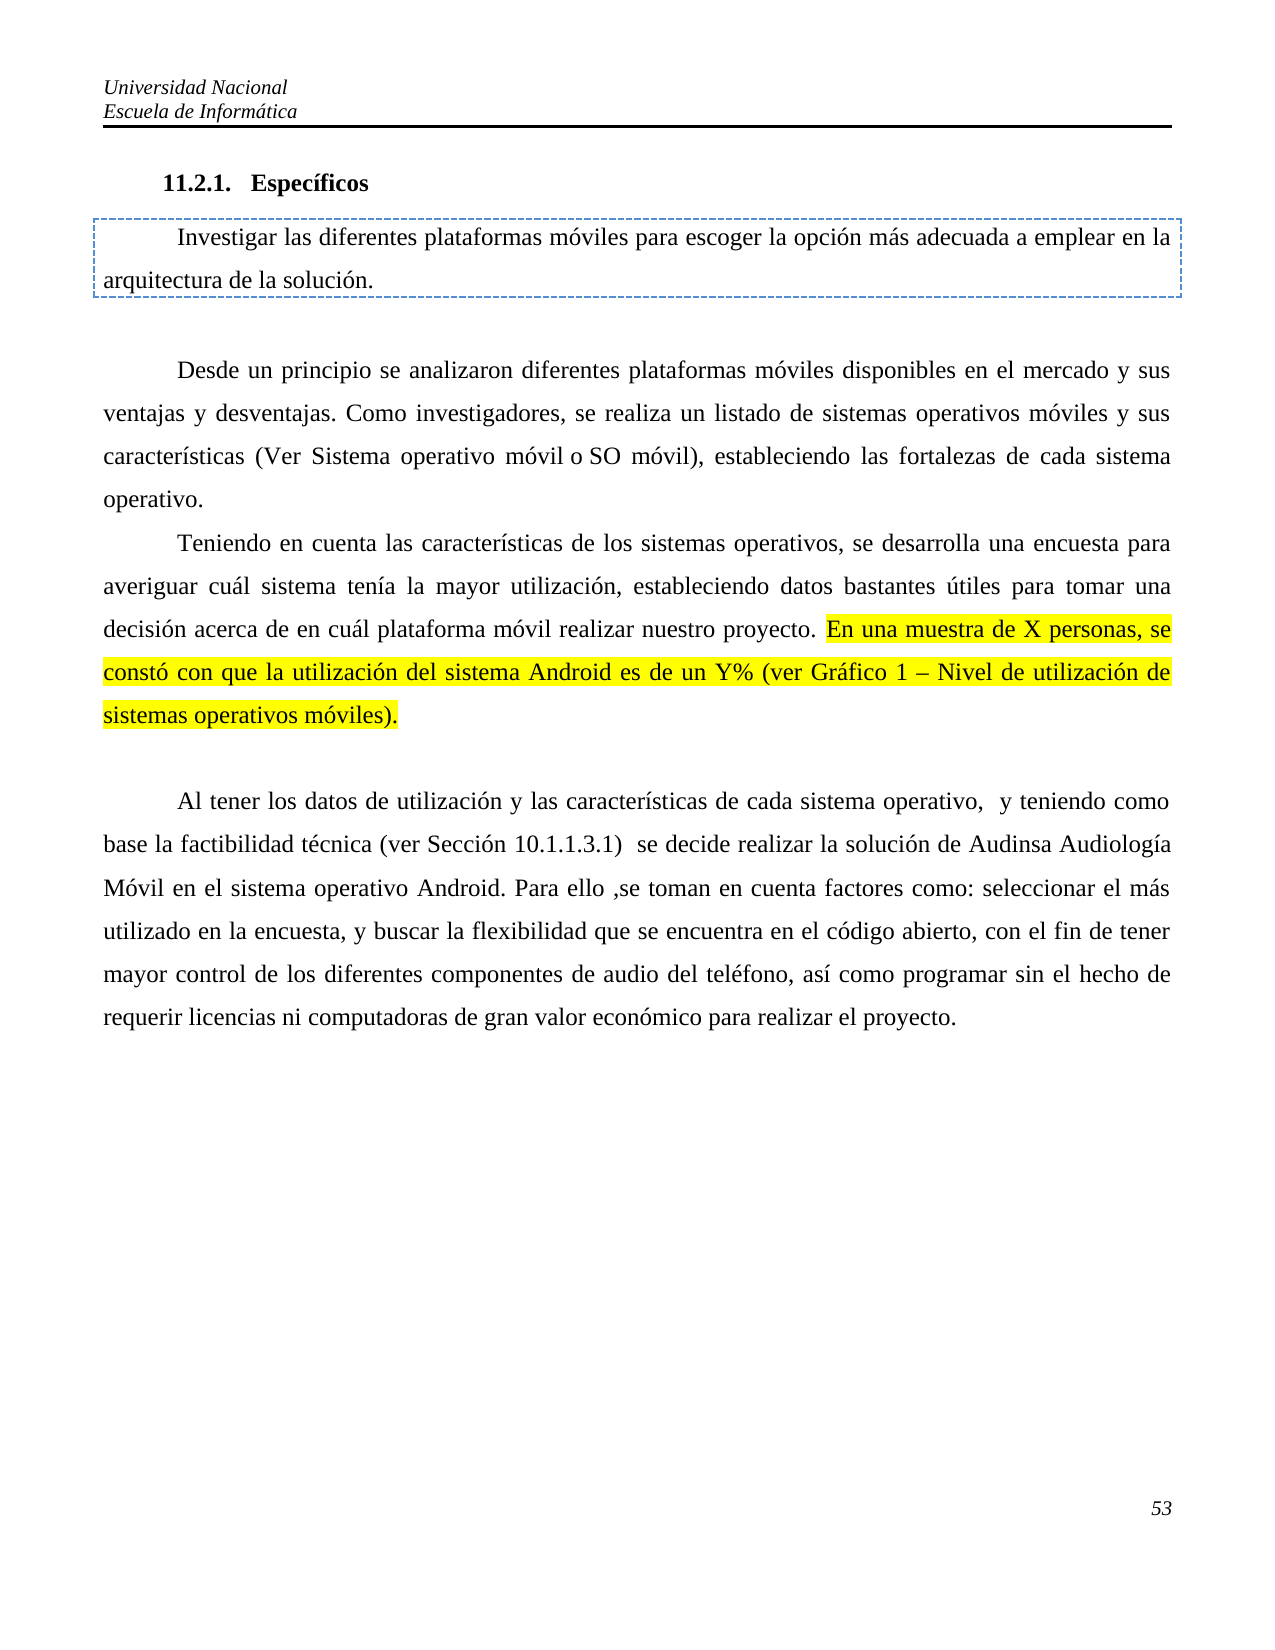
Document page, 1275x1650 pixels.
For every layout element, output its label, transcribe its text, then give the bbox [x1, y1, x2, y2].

text Desde un principio se analizaron diferentes plataformas móviles disponibles en el mercado y sus ventajas y desventajas. Como investigadores, se realiza un listado de sistemas operativos móviles y sus características (Ver Sistema operativo móvil o SO móvil), estableciendo las fortalezas de cada sistema operativo. [103, 355, 1172, 513]
text Teniendo en cuenta las características de los sistemas operativos, se desarrolla una encuesta para averiguar cuál sistema tenía la mayor utilización, estableciendo datos bastantes útiles para tomar una decisión acerca de en cuál plataforma móvil realizar nuestro proyecto. En una muestra de X personas, se constó con que la utilización del sistema Android es de un Y% (ver Gráfico 1 – Nivel de utilización de sistemas operativos móviles). [103, 686, 1172, 729]
text Específicos [162, 168, 1172, 197]
text Al tener los datos de utilización y las características de cada sistema operativo, y teniendo como base la factibilidad técnica (ver Sección 10.1.1.3.1) se decide realizar la solución de Audinsa Audiología Móvil en el sistema operativo Android. Para ello ,se toman en cuenta factores como: seleccionar el más utilizado en la encuesta, y buscar la flexibilidad que se encuentra en el código abierto, con el fin de tener mayor control de los diferentes componentes de audio del teléfono, así como programar sin el hecho de requerir licencias ni computadoras de gran valor económico para realizar el proyecto. [103, 786, 1172, 1031]
text Teniendo en cuenta las características de los sistemas operativos, se desarrolla una encuesta para averiguar cuál sistema tenía la mayor utilización, estableciendo datos bastantes útiles para tomar una decisión acerca de en cuál plataforma móvil realizar nuestro proyecto. En una muestra de X personas, se constó con que la utilización del sistema Android es de un Y% (ver Gráfico 1 – Nivel de utilización de sistemas operativos móviles). [103, 528, 1172, 657]
text Investigar las diferentes plataformas móviles para escoger la opción más adecuada a emplear en la arquitectura de la solución. [93, 217, 1182, 298]
